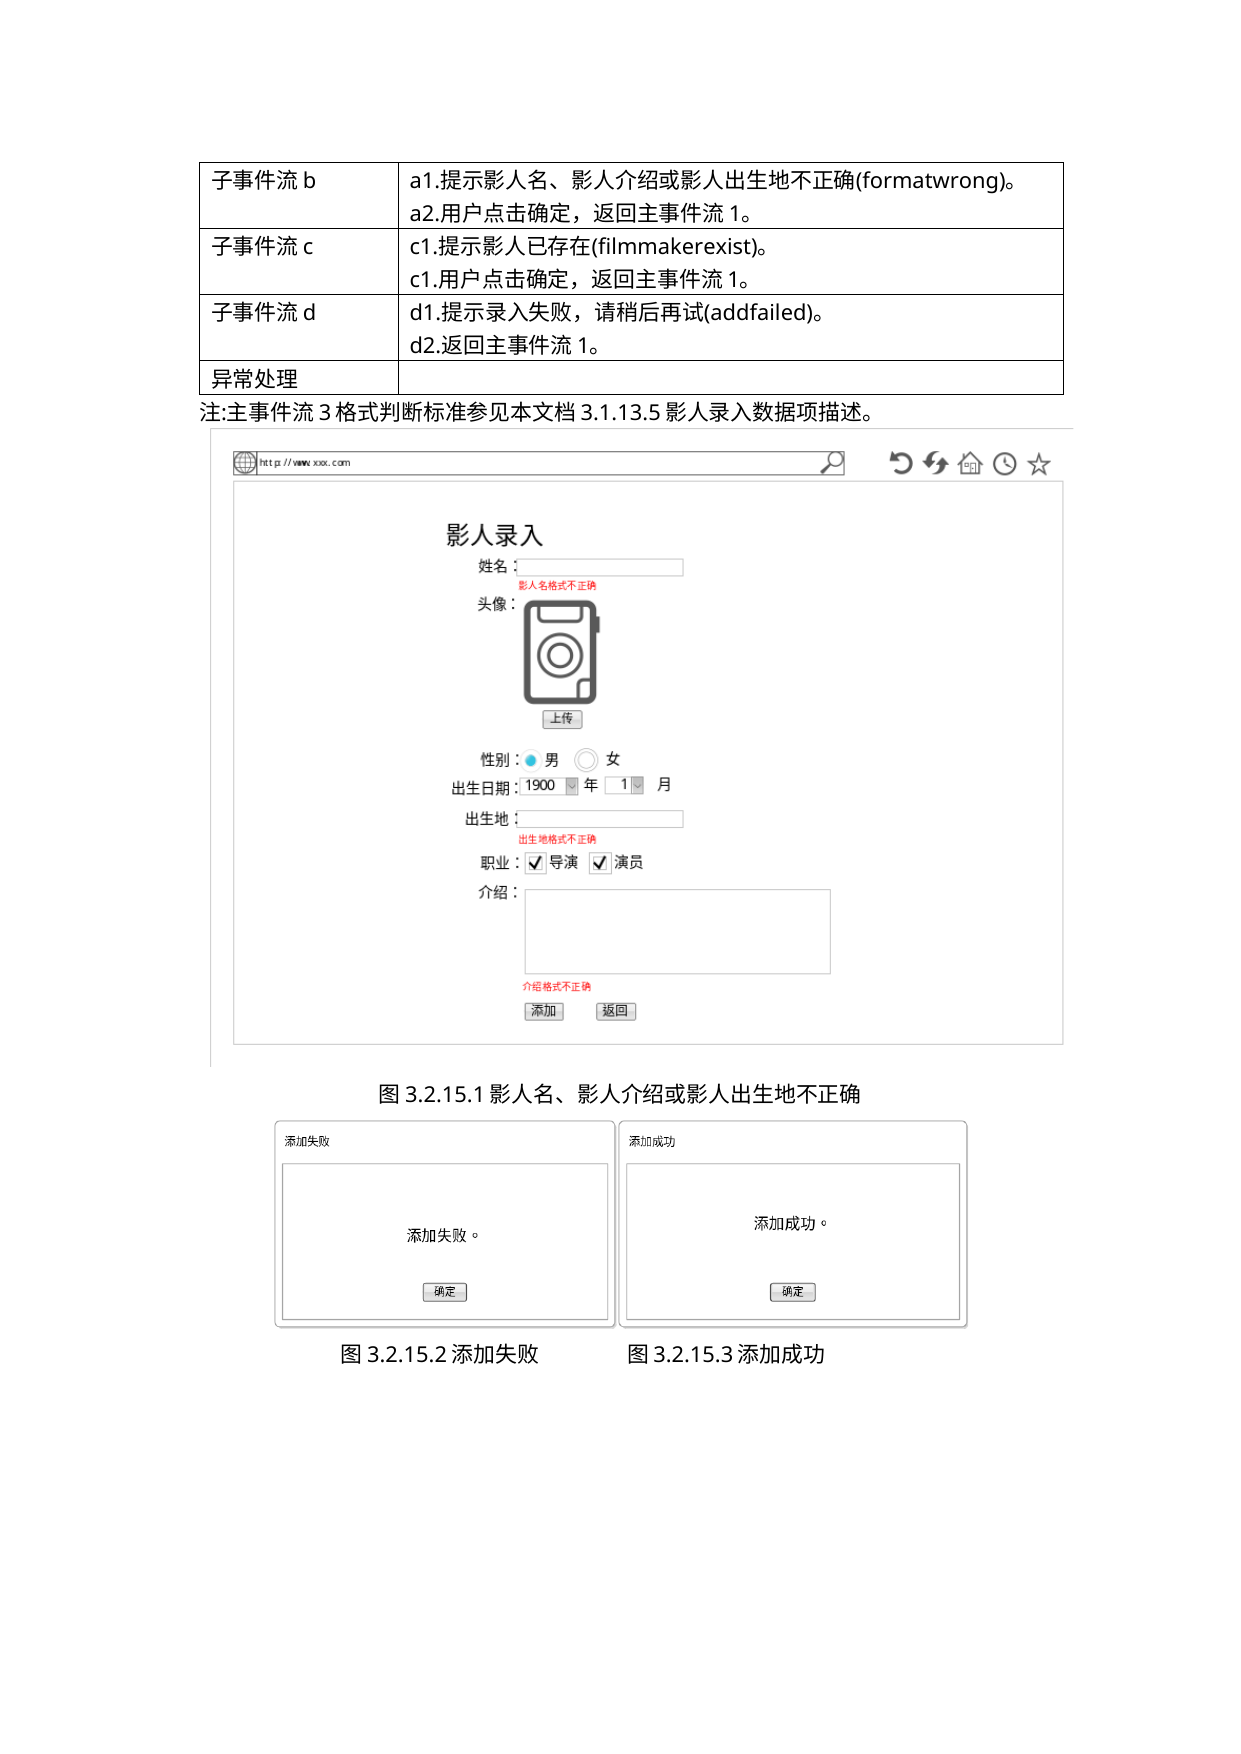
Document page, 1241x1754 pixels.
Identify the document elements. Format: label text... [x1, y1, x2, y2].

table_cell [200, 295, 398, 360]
text 图3.2.15.1影人名、影人介绍或影人出生地不正确 [187, 1077, 1053, 1110]
text 图3.2.15.2添加失败 图3.2.15.3添加成功 [187, 1337, 1053, 1370]
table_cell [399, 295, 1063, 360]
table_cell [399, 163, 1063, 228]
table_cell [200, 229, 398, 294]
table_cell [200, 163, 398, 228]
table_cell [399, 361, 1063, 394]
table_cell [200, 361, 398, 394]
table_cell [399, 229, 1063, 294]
text 注:主事件流3格式判断标准参见本文档3.1.13.5影人录入数据项描述。 [187, 395, 1053, 427]
